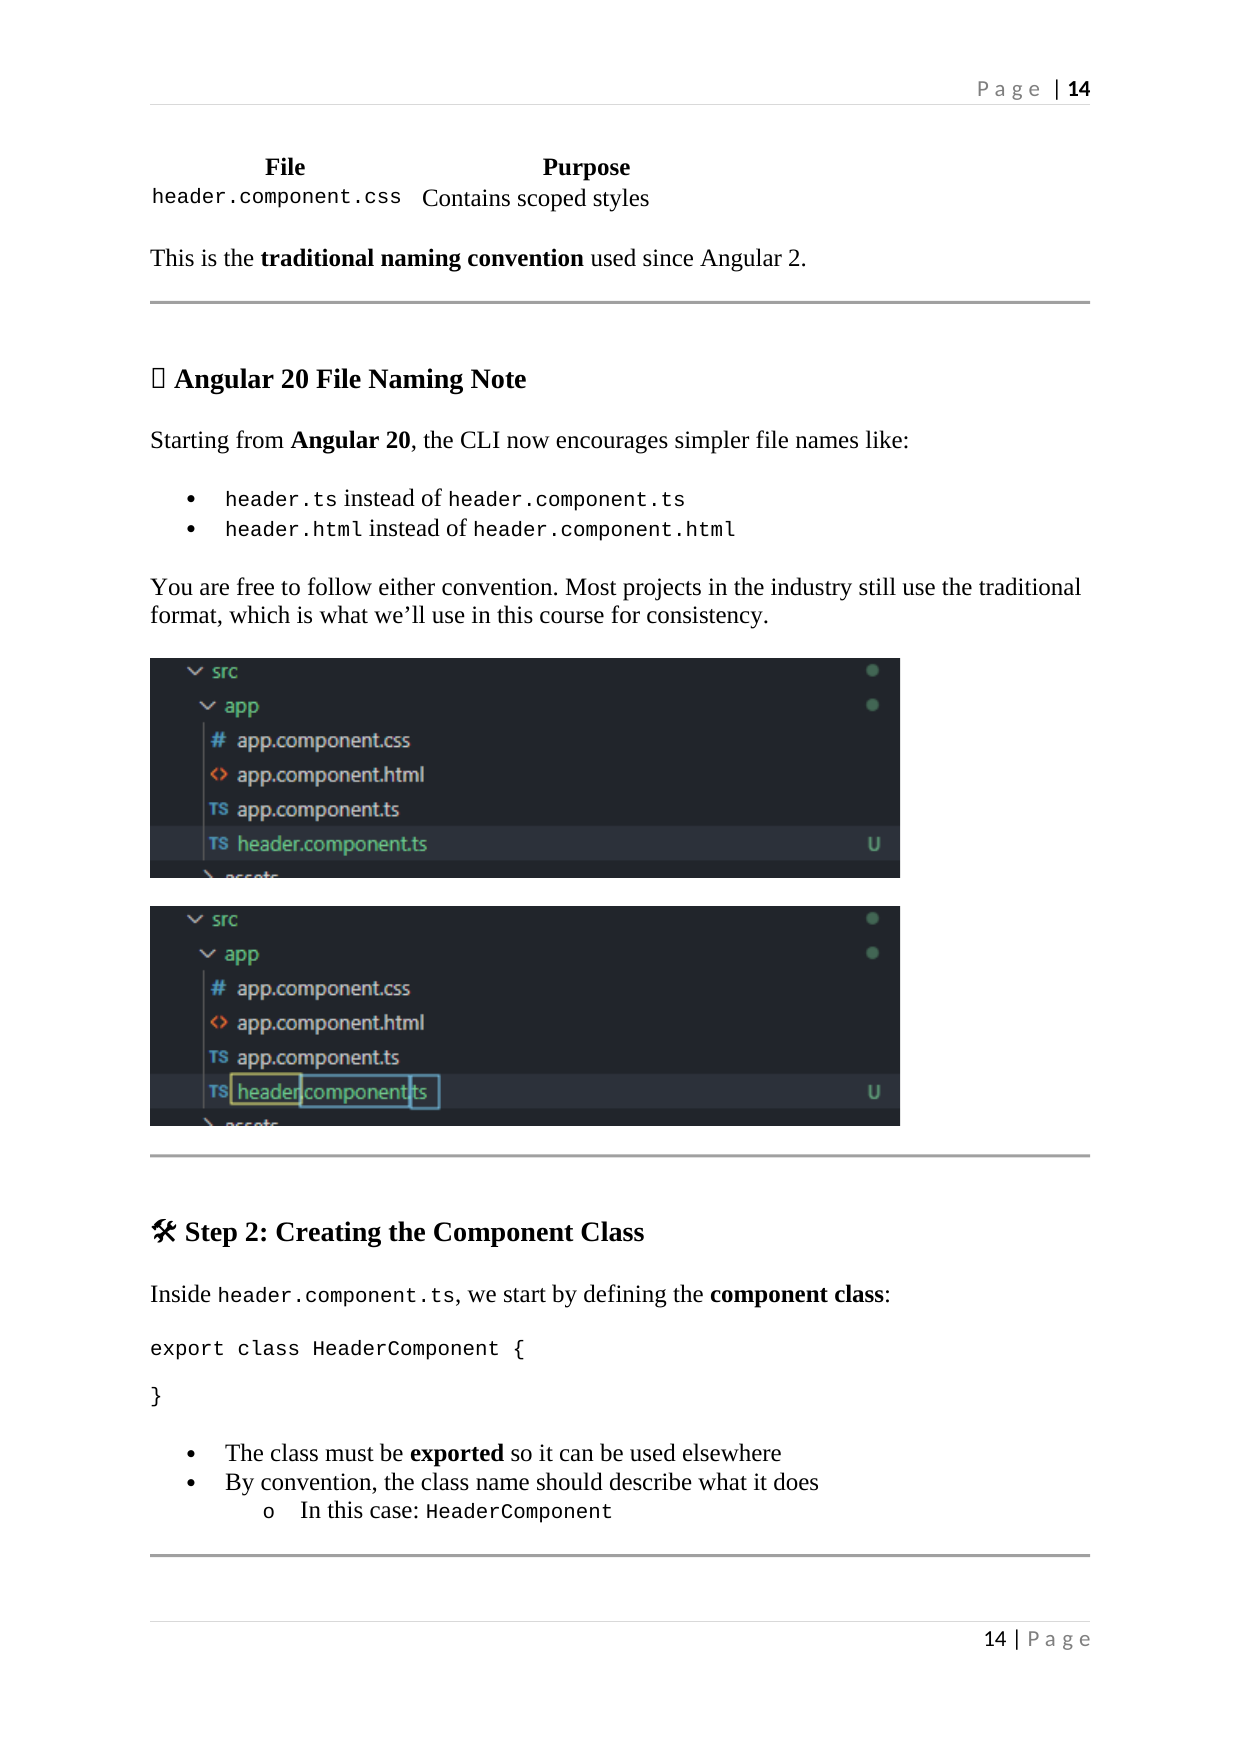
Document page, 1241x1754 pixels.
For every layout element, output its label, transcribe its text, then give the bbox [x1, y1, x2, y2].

text Inside header.component.ts, we start by defining the component class: [150, 1279, 1090, 1308]
list The class must be exported so it can be used elsewhere [187, 1438, 1090, 1467]
text 🛠 Step 2: Creating the Component Class [150, 1211, 1090, 1250]
picture [150, 658, 901, 878]
text Starting from Angular 20, the CLI now encourages simpler file names like: [150, 426, 1090, 454]
text You are free to follow either convention. Most projects in the industry still use the traditional format, which is what we’ll use in this course for consistency. [150, 572, 1090, 629]
text This is the traditional naming convention used since Angular 2. [150, 243, 1090, 272]
text } [150, 1385, 1090, 1409]
picture [150, 906, 901, 1126]
list header.ts instead of header.component.ts [187, 483, 1090, 513]
list By convention, the class name should describe what it does [187, 1467, 1090, 1495]
text export class HeaderComponent { [150, 1338, 1090, 1361]
table_header Purpose [420, 150, 752, 182]
text 📛 Angular 20 File Naming Note [150, 358, 1090, 396]
list In this case: HeaderComponent [262, 1495, 1090, 1525]
table_cell header.component.css [150, 182, 420, 214]
list header.html instead of header.component.html [187, 513, 1090, 543]
table_cell Contains scoped styles [420, 182, 752, 214]
table_header File [150, 150, 420, 182]
